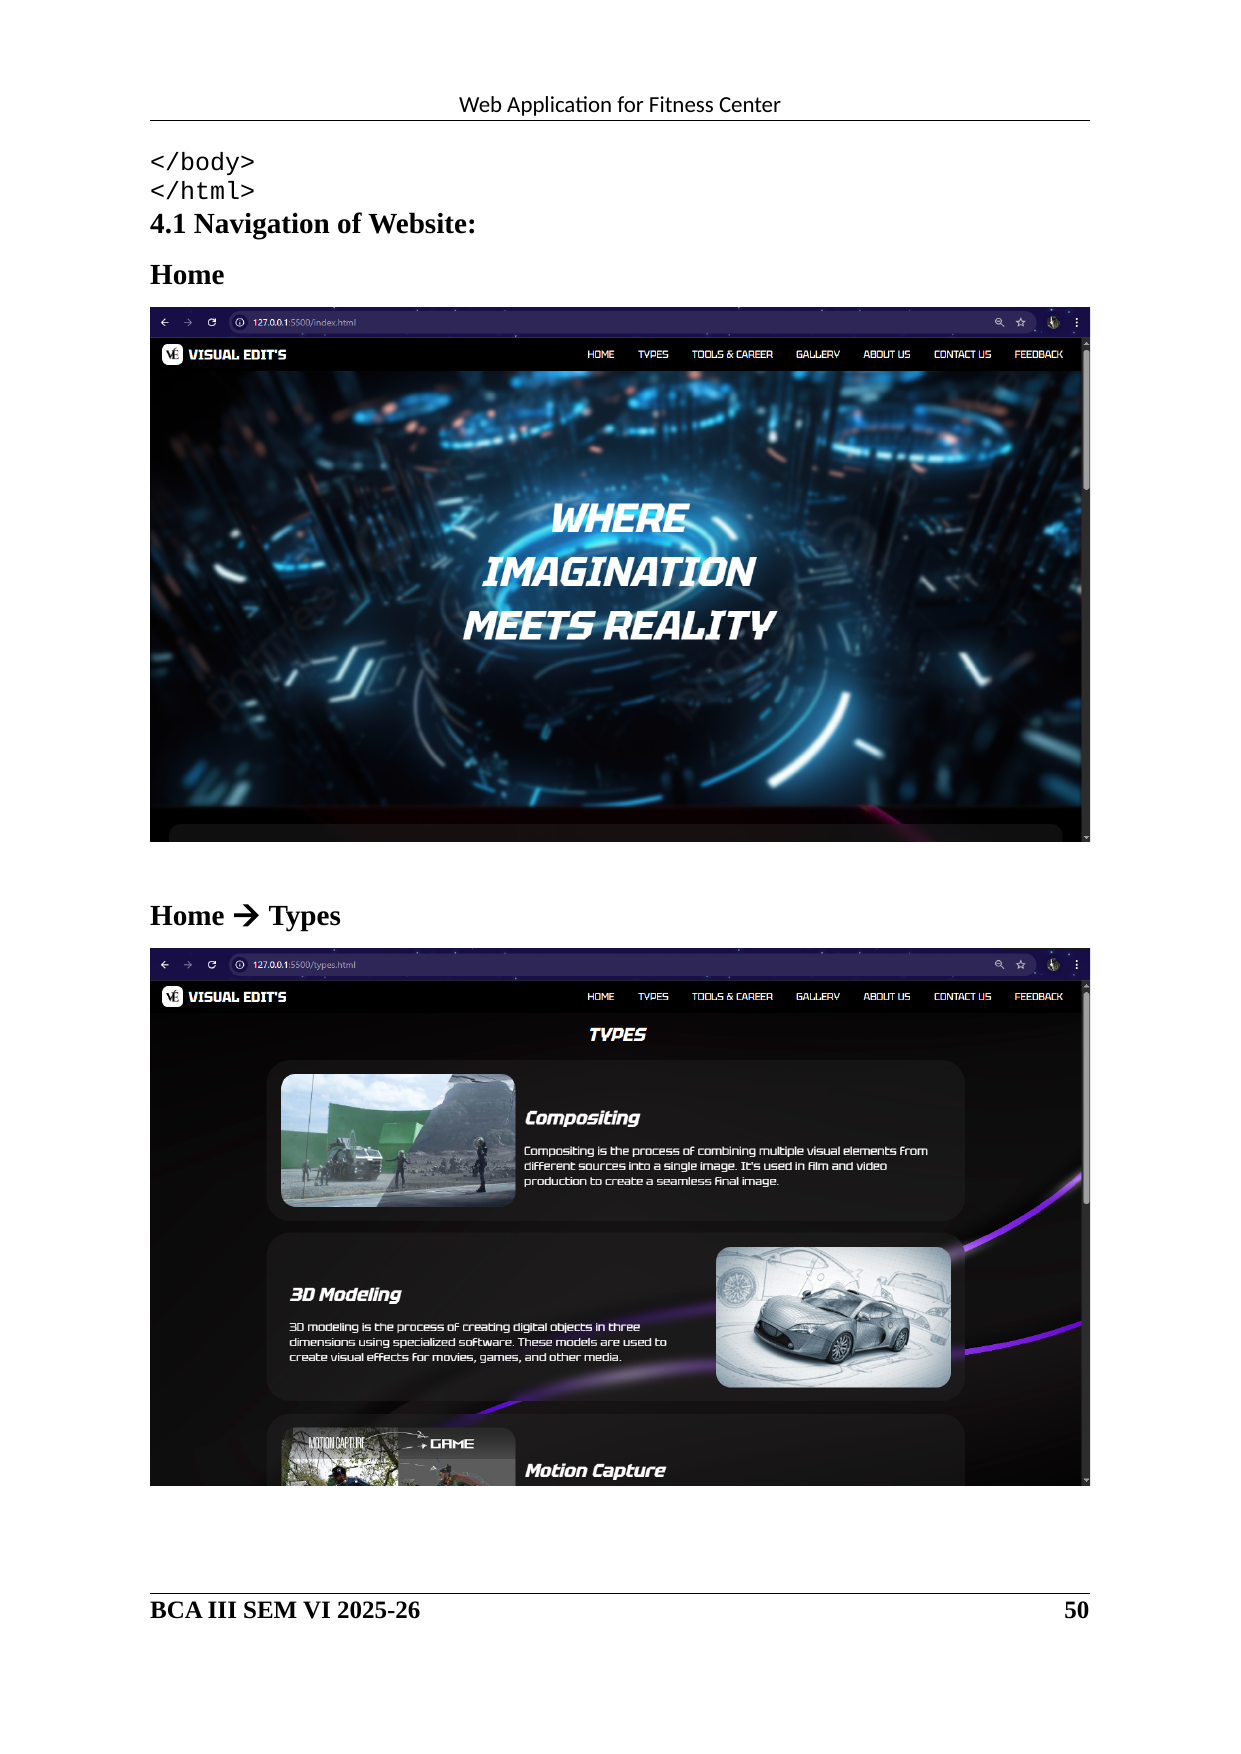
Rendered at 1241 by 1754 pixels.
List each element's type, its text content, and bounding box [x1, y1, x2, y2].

text Home [150, 257, 1090, 291]
text </body> [150, 150, 1090, 178]
picture [150, 307, 1091, 842]
text Home Types [150, 898, 1090, 932]
picture [150, 948, 1091, 1486]
text </html> [150, 178, 1090, 207]
text 4.1 Navigation of Website: [150, 207, 1090, 240]
